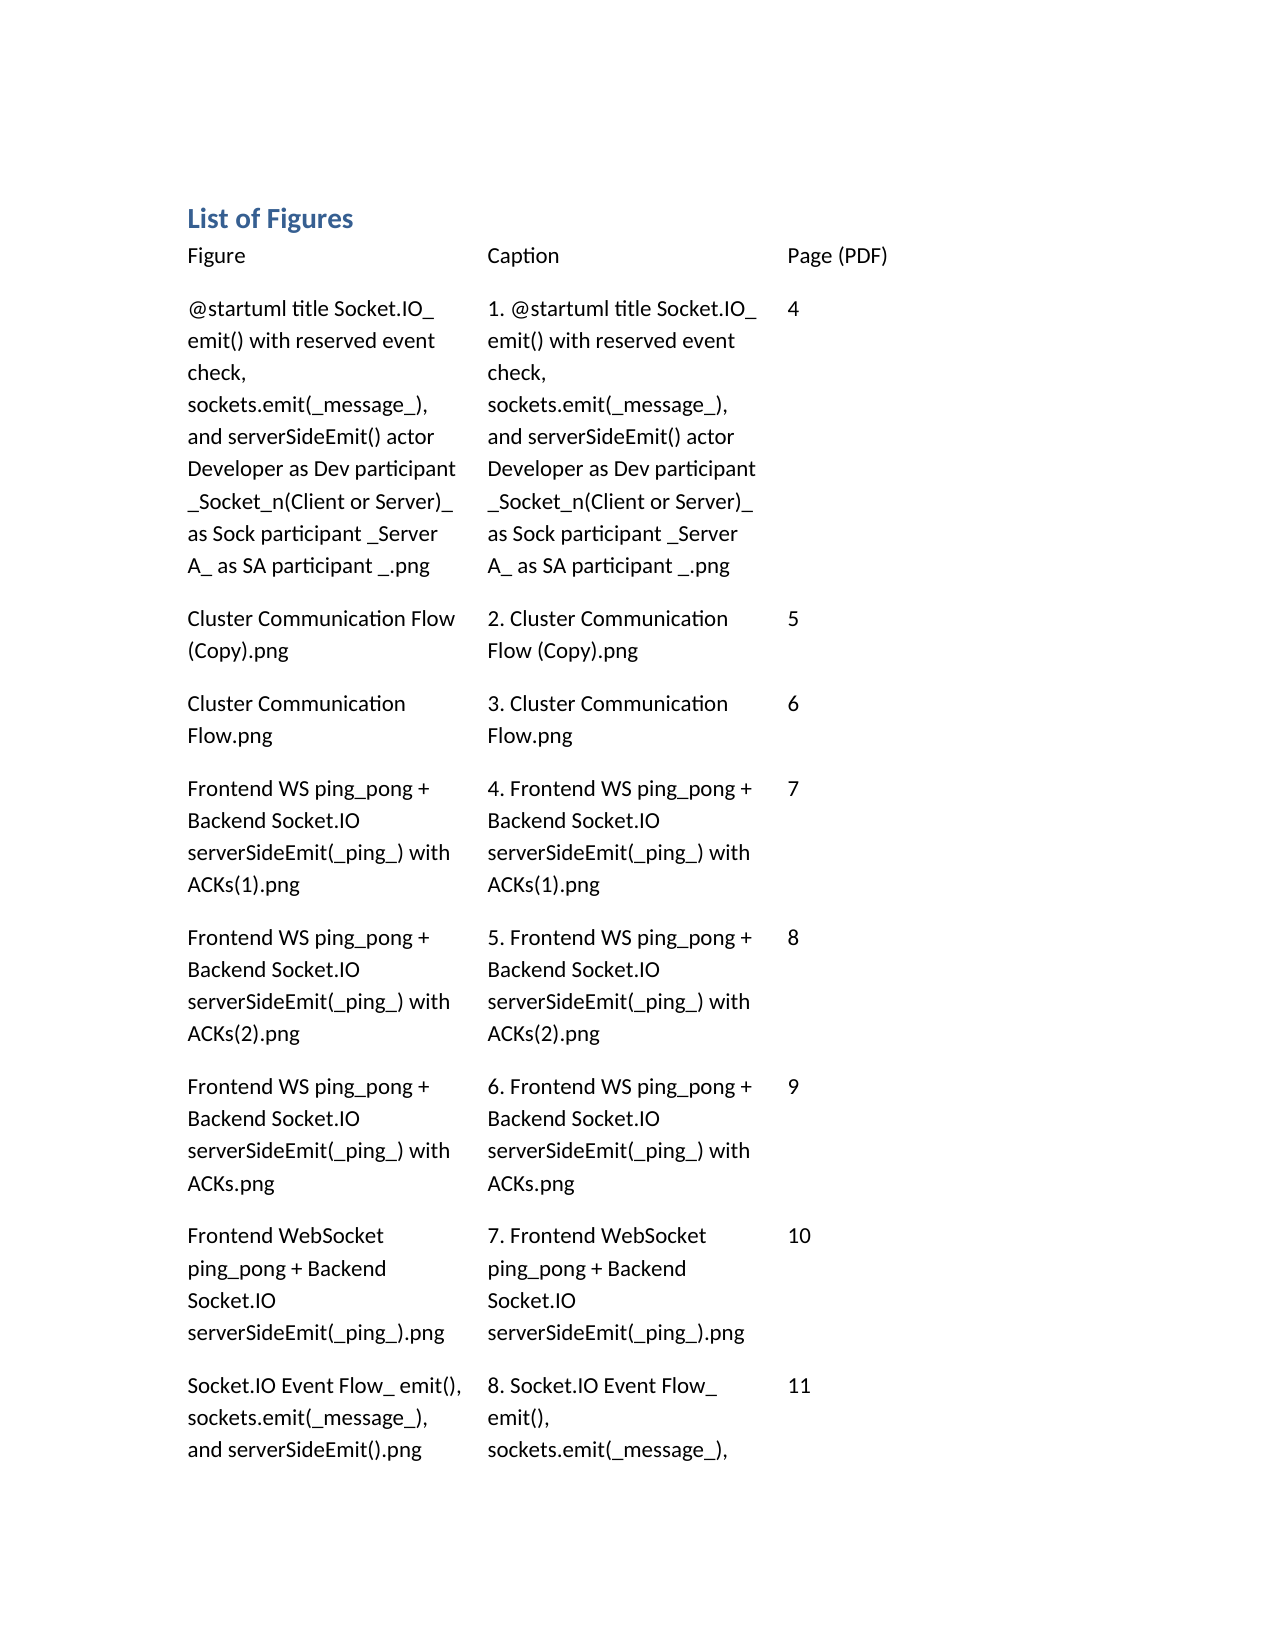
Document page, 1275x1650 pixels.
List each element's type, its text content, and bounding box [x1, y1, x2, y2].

table_cell 10 [776, 1221, 1076, 1371]
table_cell 7. Frontend WebSocket ping_pong + Backend Socket.IO serverSideEmit(_ping_).png [476, 1221, 776, 1371]
table_cell 3. Cluster Communication Flow.png [476, 689, 776, 774]
table_cell 5. Frontend WS ping_pong + Backend Socket.IO serverSideEmit(_ping_) with ACKs(2).png [476, 923, 776, 1072]
table_cell 4 [776, 294, 1076, 604]
table_cell 2. Cluster Communication Flow (Copy).png [476, 604, 776, 689]
table_cell Frontend WS ping_pong + Backend Socket.IO serverSideEmit(_ping_) with ACKs(1).png [176, 774, 476, 923]
table_cell Cluster Communication Flow (Copy).png [176, 604, 476, 689]
table_cell @startuml title Socket.IO_ emit() with reserved event check, sockets.emit(_message_), and serverSideEmit() actor Developer as Dev participant _Socket_n(Client or Server)_ as Sock participant _Server A_ as SA participant _.png [176, 294, 476, 604]
table_cell Frontend WS ping_pong + Backend Socket.IO serverSideEmit(_ping_) with ACKs.png [176, 1072, 476, 1221]
table_cell 7 [776, 774, 1076, 923]
table_header Figure [176, 241, 476, 294]
table_cell Frontend WebSocket ping_pong + Backend Socket.IO serverSideEmit(_ping_).png [176, 1221, 476, 1371]
table_cell 6. Frontend WS ping_pong + Backend Socket.IO serverSideEmit(_ping_) with ACKs.png [476, 1072, 776, 1221]
table_cell 4. Frontend WS ping_pong + Backend Socket.IO serverSideEmit(_ping_) with ACKs(1).png [476, 774, 776, 923]
table_header Page (PDF) [776, 241, 1076, 294]
table_cell 6 [776, 689, 1076, 774]
table_cell Frontend WS ping_pong + Backend Socket.IO serverSideEmit(_ping_) with ACKs(2).png [176, 923, 476, 1072]
table_cell 1. @startuml title Socket.IO_ emit() with reserved event check, sockets.emit(_message_), and serverSideEmit() actor Developer as Dev participant _Socket_n(Client or Server)_ as Sock participant _Server A_ as SA participant _.png [476, 294, 776, 604]
table_cell 11 [776, 1371, 1076, 1488]
table_cell 8 [776, 923, 1076, 1072]
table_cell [476, 1371, 776, 1488]
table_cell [176, 1371, 476, 1488]
table_header Caption [476, 241, 776, 294]
subtitle List of Figures [187, 200, 1087, 236]
table_cell Cluster Communication Flow.png [176, 689, 476, 774]
table_cell 9 [776, 1072, 1076, 1221]
table_cell 5 [776, 604, 1076, 689]
